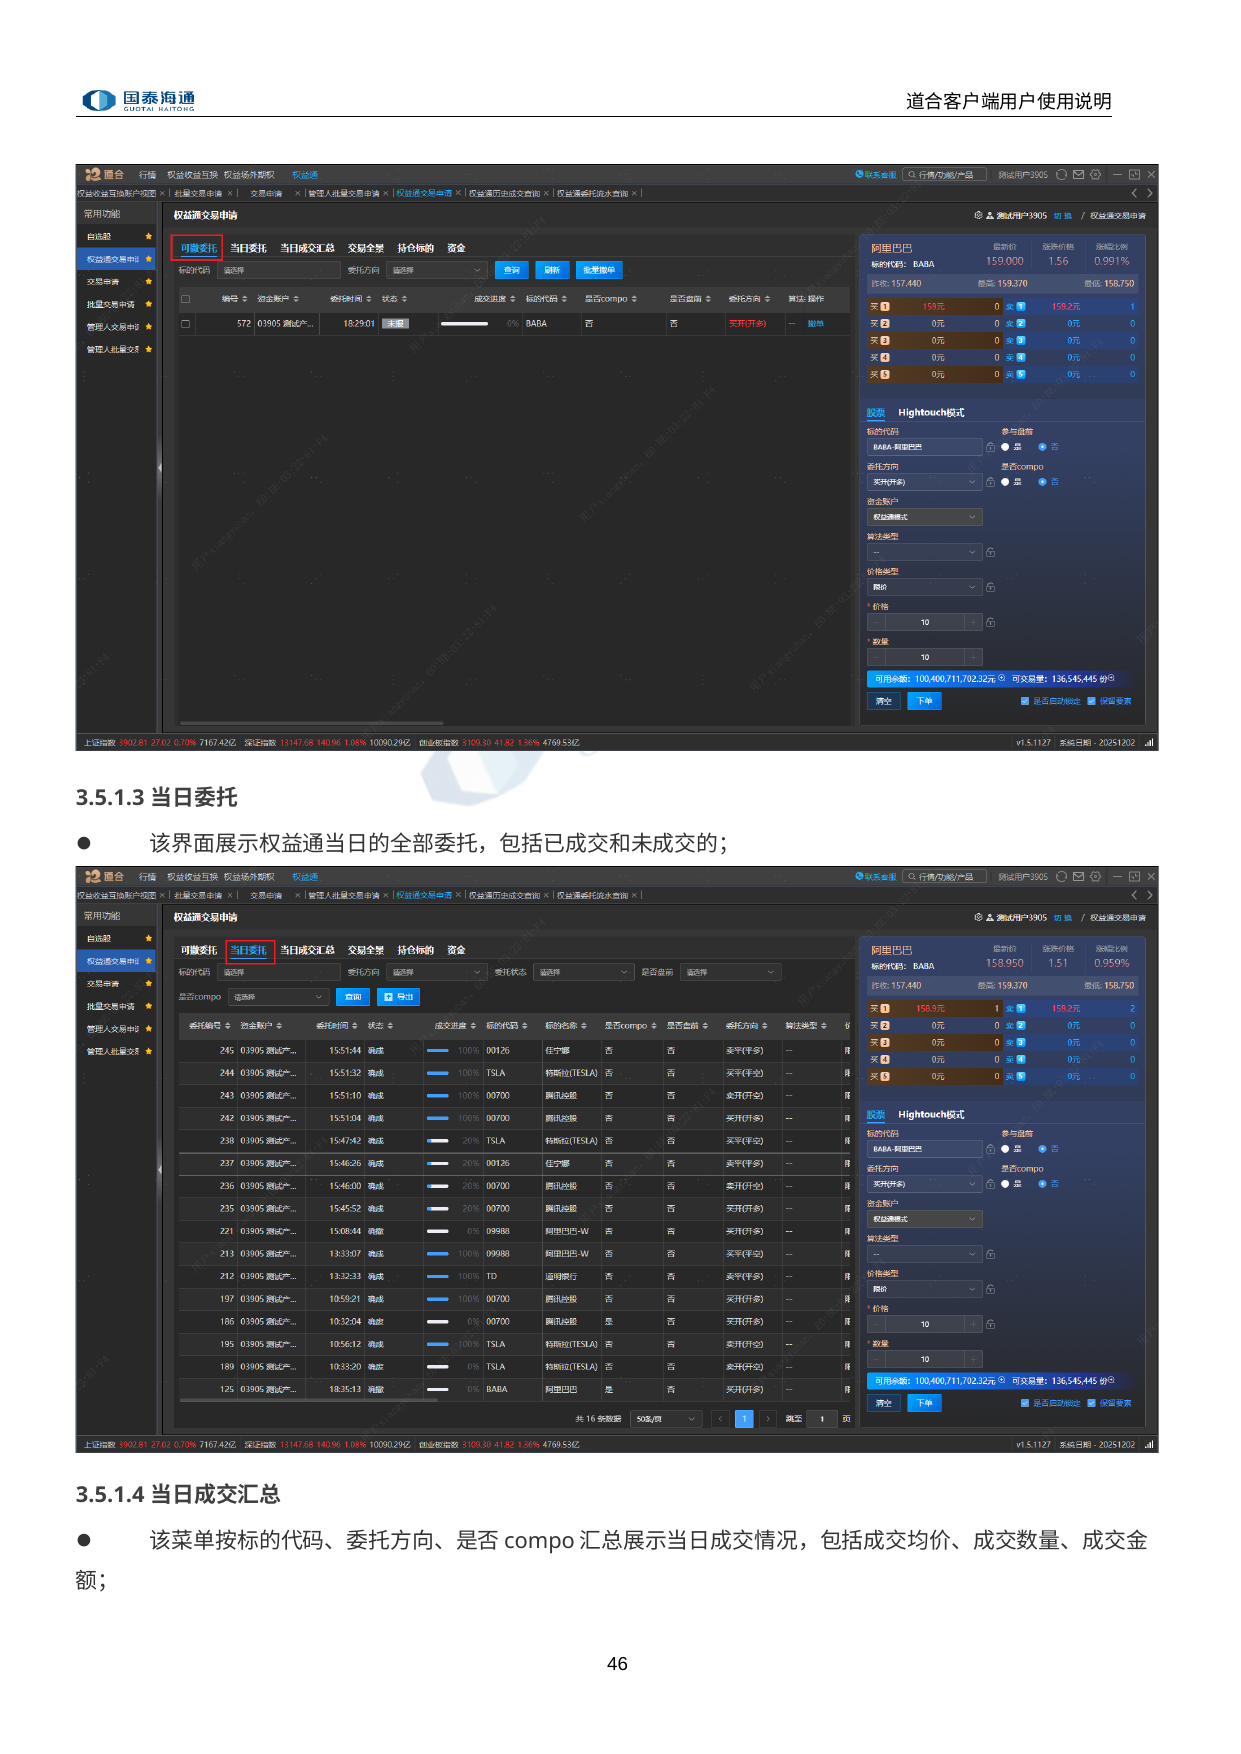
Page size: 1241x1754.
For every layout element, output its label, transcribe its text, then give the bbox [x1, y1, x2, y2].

picture [75, 164, 1159, 751]
list 该菜单按标的代码、委托方向、是否compo汇总展示当日成交情况，包括成交均价、成交数量、成交金额； [76, 1519, 1159, 1599]
picture [75, 866, 1159, 1453]
list 该界面展示权益通当日的全部委托，包括已成交和未成交的； [76, 822, 1159, 862]
picture [63, 86, 213, 115]
subtitle 当日委托 [76, 776, 1159, 815]
subtitle 当日成交汇总 [76, 1473, 1159, 1512]
